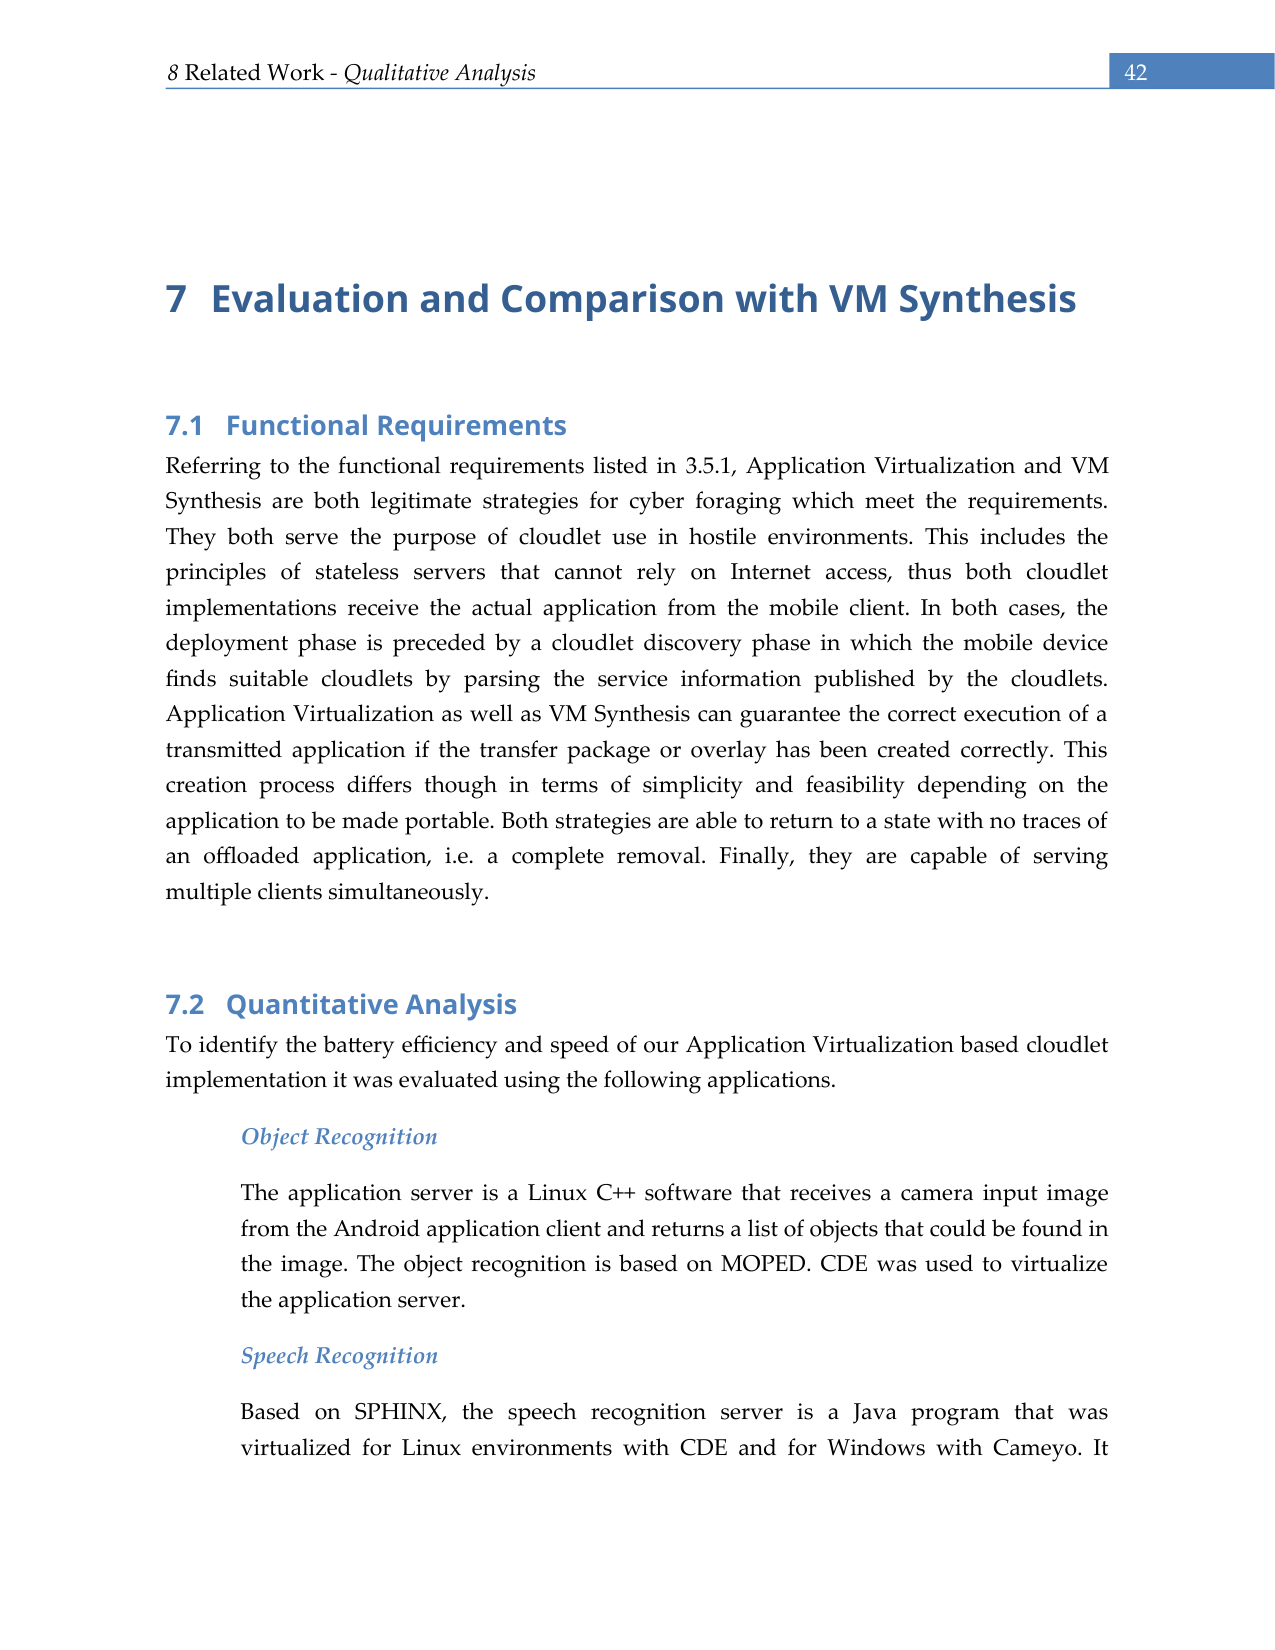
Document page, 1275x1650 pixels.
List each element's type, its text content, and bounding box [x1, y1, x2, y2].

text Referring to the functional requirements listed in 3.5.1, Application Virtualization and VM Synthesis are both legitimate strategies for cyber foraging which meet the requirements. They both serve the purpose of cloudlet use in hostile environments. This includes the principles of stateless servers that cannot rely on Internet access, thus both cloudlet implementations receive the actual application from the mobile client. In both cases, the deployment phase is preceded by a cloudlet discovery phase in which the mobile device finds suitable cloudlets by parsing the service information published by the cloudlets. Application Virtualization as well as VM Synthesis can guarantee the correct execution of a transmitted application if the transfer package or overlay has been created correctly. This creation process differs though in terms of simplicity and feasibility depending on the application to be made portable. Both strategies are able to return to a state with no traces of an offloaded application, i.e. a complete removal. Finally, they are capable of serving multiple clients simultaneously. [165, 449, 1109, 906]
subtitle Functional Requirements [165, 406, 1109, 443]
text To identify the battery efficiency and speed of our Application Virtualization based cloudlet implementation it was evaluated using the following applications. [165, 1028, 1109, 1094]
text The application server is a Linux C++ software that receives a camera input image from the Android application client and returns a list of objects that could be found in the image. The object recognition is based on MOPED. CDE was used to virtualize the application server. [240, 1176, 1109, 1314]
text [240, 1395, 1109, 1462]
text Speech Recognition [240, 1339, 1109, 1370]
subtitle Quantitative Analysis [165, 986, 1109, 1022]
text Object Recognition [240, 1120, 1109, 1151]
subtitle Evaluation and Comparison with VM Synthesis [165, 273, 1109, 324]
